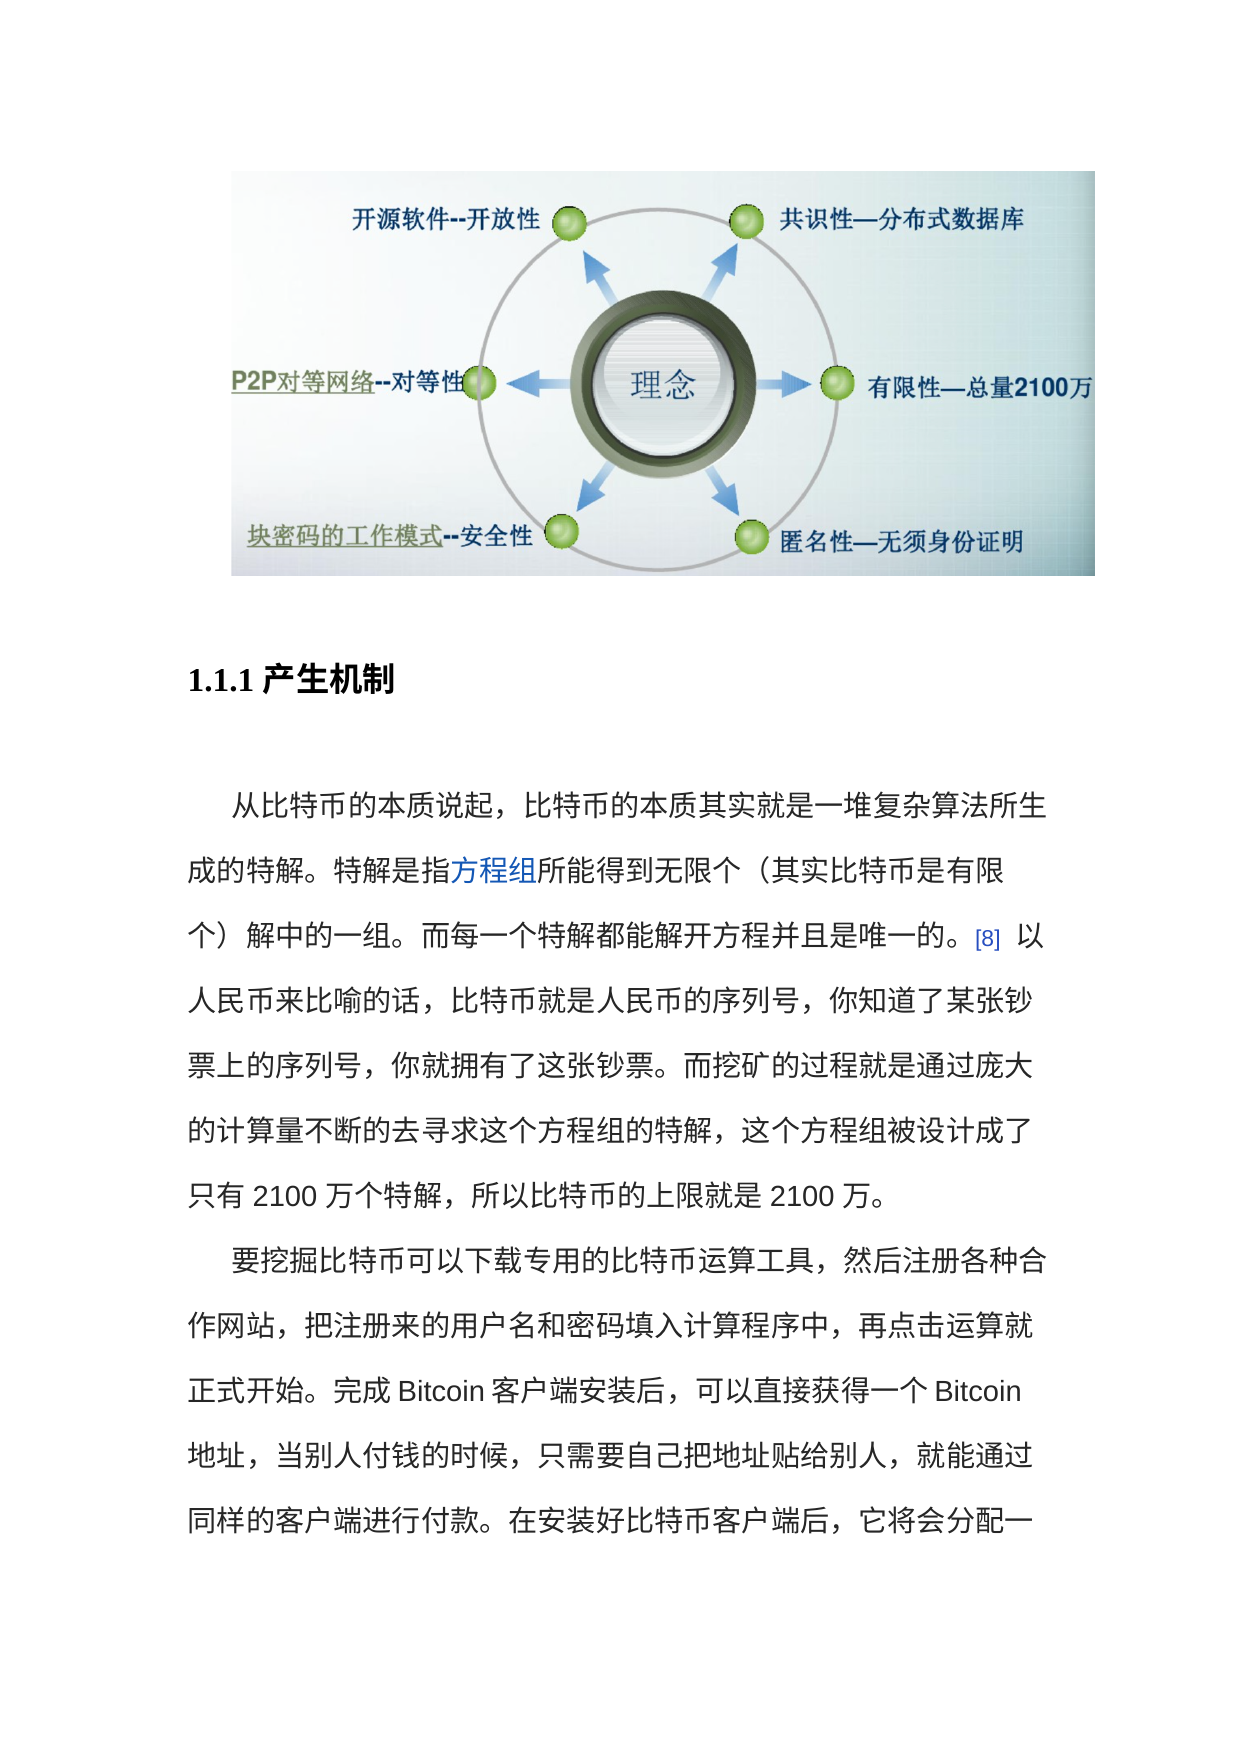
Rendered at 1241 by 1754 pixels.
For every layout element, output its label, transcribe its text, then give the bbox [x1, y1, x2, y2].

subtitle 产生机制 [187, 644, 1053, 709]
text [187, 1226, 1053, 1551]
text 从比特币的本质说起，比特币的本质其实就是一堆复杂算法所生成的特解。特解是指方程组所能得到无限个（其实比特币是有限个）解中的一组。而每一个特解都能解开方程并且是唯一的。[8] 以人民币来比喻的话，比特币就是人民币的序列号，你知道了某张钞票上的序列号，你就拥有了这张钞票。而挖矿的过程就是通过庞大的计算量不断的去寻求这个方程组的特解，这个方程组被设计成了只有 2100 万个特解，所以比特币的上限就是 2100 万。 [187, 771, 1053, 1226]
picture [231, 171, 1095, 576]
